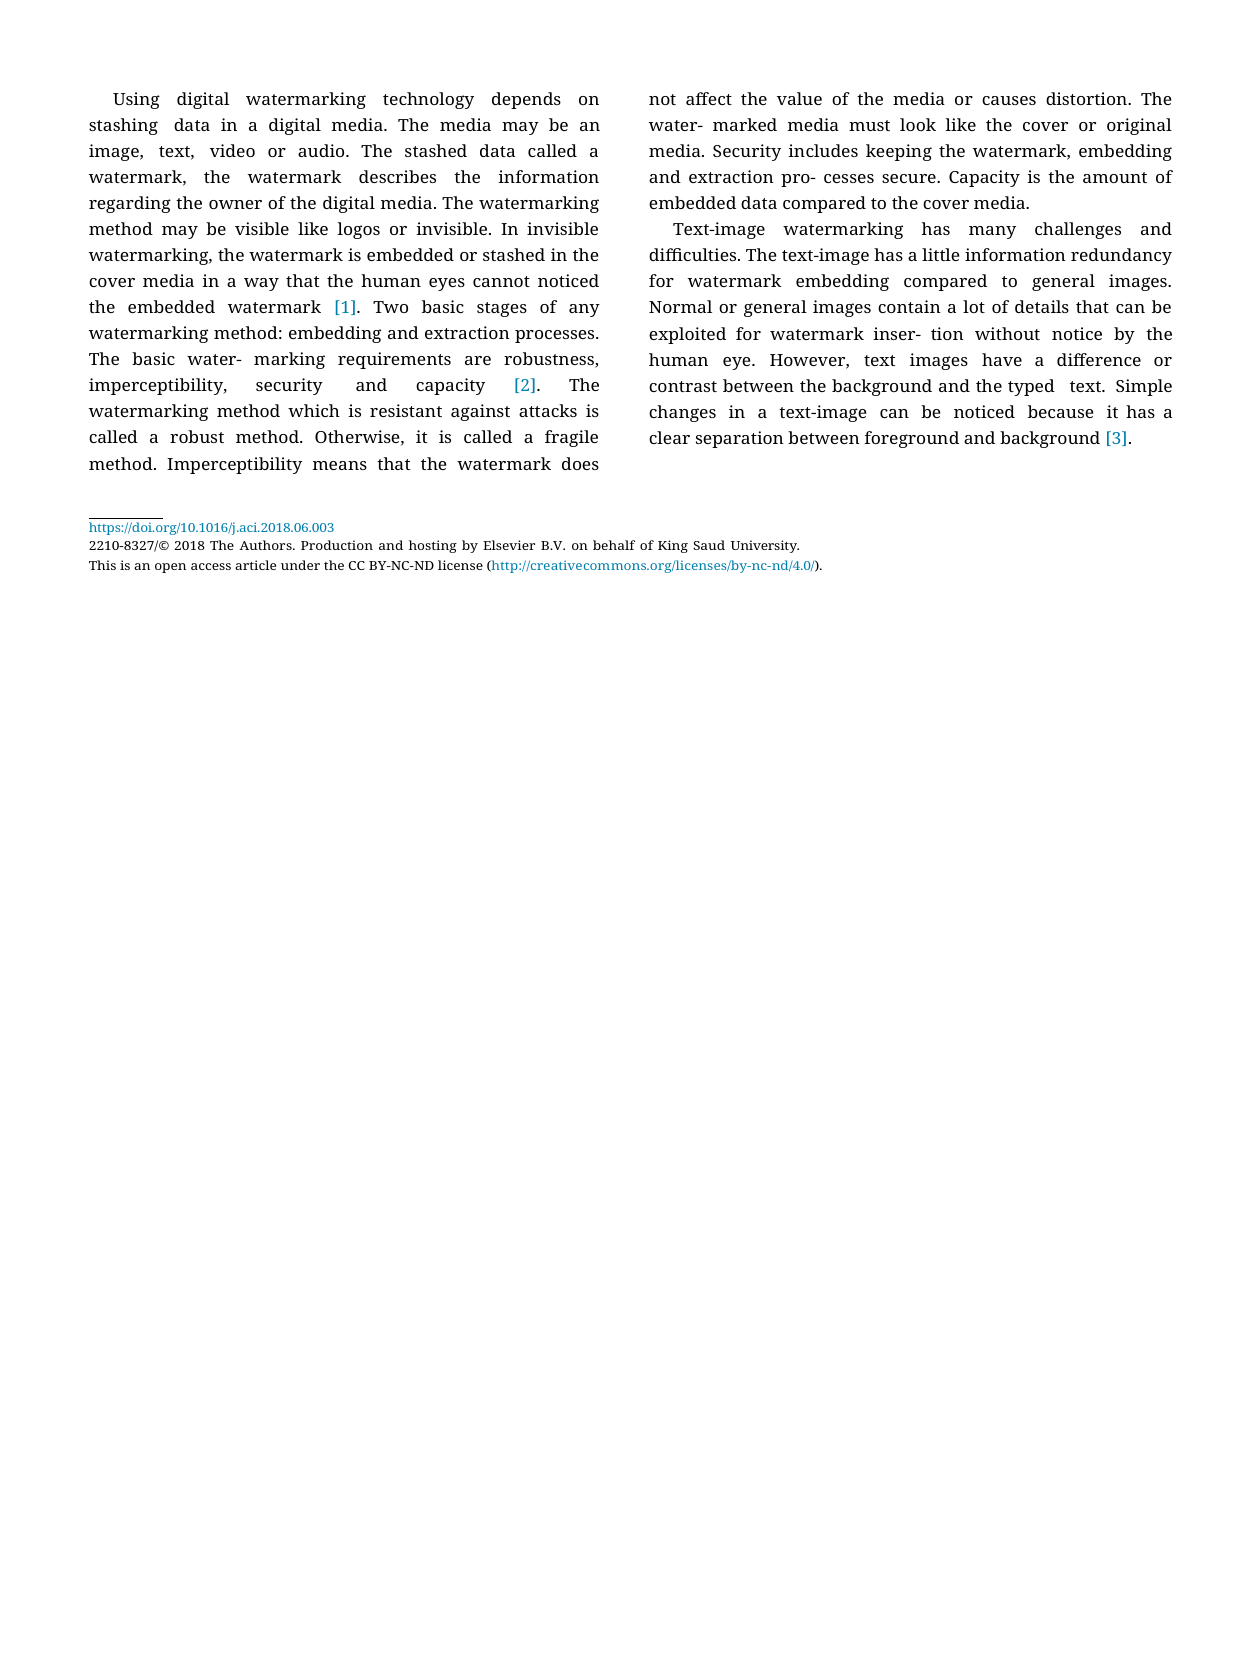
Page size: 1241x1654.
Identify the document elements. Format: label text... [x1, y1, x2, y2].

picture [97, 524, 106, 532]
text Text-image watermarking has many challenges and difficulties. The text-image has a little information redundancy for watermark embedding compared to general images. Normal or general images contain a lot of details that can be exploited for watermark inser- tion without notice by the human eye. However, text images have a difference or contrast between the background and the typed text. Simple changes in a text-image can be noticed because it has a clear separation between foreground and background [3]. [649, 218, 1172, 449]
picture [788, 560, 792, 572]
text Using digital watermarking technology depends on stashing data in a digital media. The media may be an image, text, video or audio. The stashed data called a watermark, the watermark describes the information regarding the owner of the digital media. The watermarking method may be visible like logos or invisible. In invisible watermarking, the watermark is embedded or stashed in the cover media in a way that the human eyes cannot noticed the embedded watermark [1]. Two basic stages of any watermarking method: embedding and extraction processes. The basic water- marking requirements are robustness, imperceptibility, security and capacity [2]. The watermarking method which is resistant against attacks is called a robust method. Otherwise, it is called a fragile method. Imperceptibility means that the watermark does not affect the value of the media or causes distortion. The water- marked media must look like the cover or original media. Security includes keeping the watermark, embedding and extraction pro- cesses secure. Capacity is the amount of embedded data compared to the cover media. [88, 87, 600, 475]
picture [650, 563, 656, 570]
picture [128, 522, 132, 534]
picture [727, 560, 736, 572]
text This is an open access article under the CC BY-NC-ND license (http://creativecommons.org/licenses/by-nc-nd/4.0/). [88, 557, 1184, 574]
text Using digital watermarking technology depends on stashing data in a digital media. The media may be an image, text, video or audio. The stashed data called a watermark, the watermark describes the information regarding the owner of the digital media. The watermarking method may be visible like logos or invisible. In invisible watermarking, the watermark is embedded or stashed in the cover media in a way that the human eyes cannot noticed the embedded watermark [1]. Two basic stages of any watermarking method: embedding and extraction processes. The basic water- marking requirements are robustness, imperceptibility, security and capacity [2]. The watermarking method which is resistant against attacks is called a robust method. Otherwise, it is called a fragile method. Imperceptibility means that the watermark does not affect the value of the media or causes distortion. The water- marked media must look like the cover or original media. Security includes keeping the watermark, embedding and extraction pro- cesses secure. Capacity is the amount of embedded data compared to the cover media. [649, 87, 1172, 214]
picture [522, 560, 526, 572]
picture [810, 560, 814, 572]
picture [500, 562, 509, 570]
text https://doi.org/10.1016/j.aci.2018.06.003 [88, 501, 1184, 536]
picture [88, 522, 94, 530]
picture [228, 522, 234, 534]
text 2210-8327/© 2018 The Authors. Production and hosting by Elsevier B.V. on behalf of King Saud University. [88, 537, 1184, 554]
picture [526, 560, 530, 572]
picture [509, 563, 515, 571]
picture [133, 522, 138, 532]
picture [124, 522, 128, 534]
